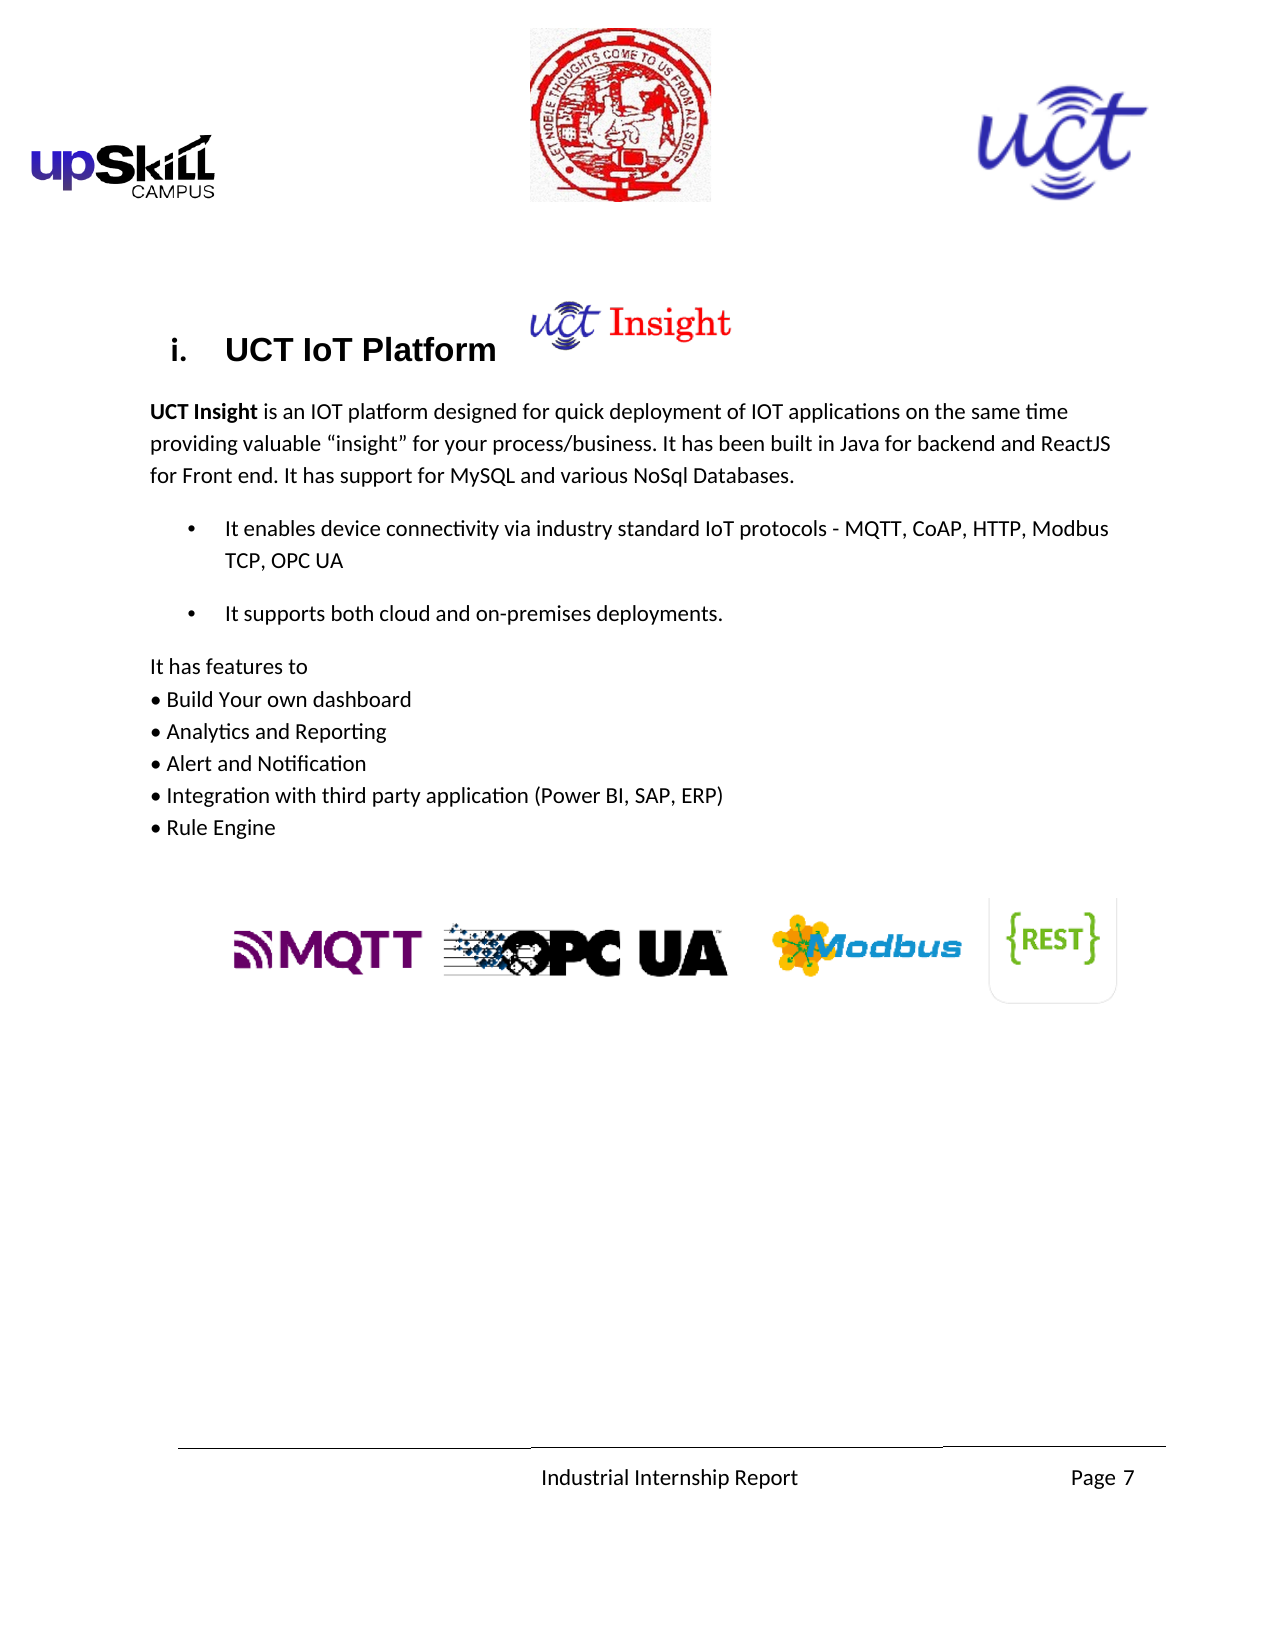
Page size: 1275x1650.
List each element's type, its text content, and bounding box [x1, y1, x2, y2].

picture [525, 283, 746, 362]
text It has features to • Build Your own dashboard • Analytics and Reporting • Alert and Notification • Integration with third party application (Power BI, SAP, ERP) • Rule Engine [150, 652, 1134, 841]
list It supports both cloud and on-premises deployments. [187, 599, 1134, 627]
picture [0, 122, 246, 202]
picture [150, 898, 1154, 1010]
text UCT Insight is an IOT platform designed for quick deployment of IOT applications on the same time providing valuable “insight” for your process/business. It has been built in Java for backend and ReactJS for Front end. It has support for MySQL and various NoSql Databases. [150, 397, 1134, 489]
list It enables device connectivity via industry standard IoT protocols - MQTT, CoAP, HTTP, Modbus TCP, OPC UA [187, 514, 1134, 574]
picture [530, 28, 712, 202]
list UCT IoT Platform [187, 283, 1134, 370]
picture [975, 76, 1154, 202]
